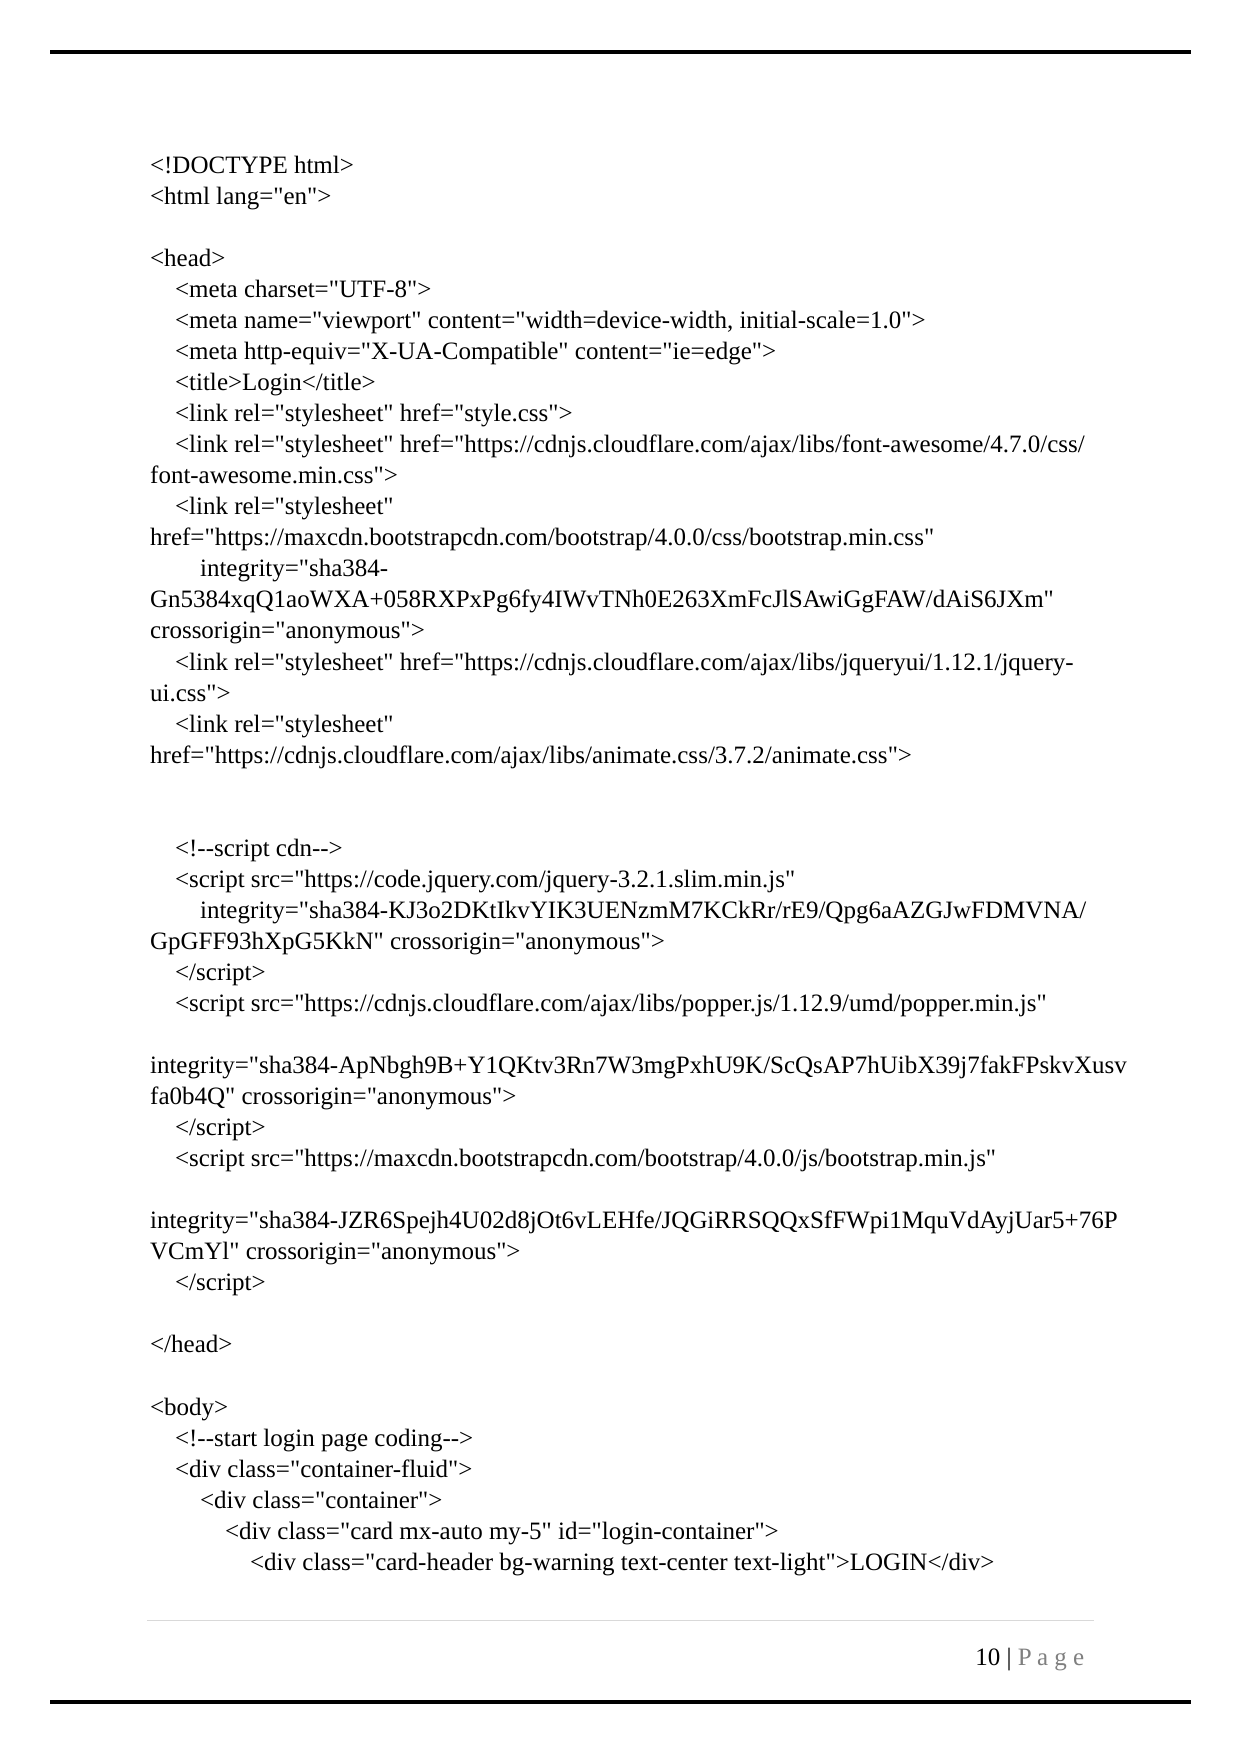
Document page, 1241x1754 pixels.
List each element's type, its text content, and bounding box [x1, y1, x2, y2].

text </script> [150, 1112, 1127, 1141]
text integrity="sha384-KJ3o2DKtIkvYIK3UENzmM7KCkRr/rE9/Qpg6aAZGJwFDMVNA/GpGFF93hXpG5KkN" crossorigin="anonymous"> [150, 895, 1127, 955]
text <div class="container"> [150, 1485, 1127, 1513]
text integrity="sha384-ApNbgh9B+Y1QKtv3Rn7W3mgPxhU9K/ScQsAP7hUibX39j7fakFPskvXusvfa0b4Q" crossorigin="anonymous"> [150, 1019, 1127, 1110]
text <meta http-equiv="X-UA-Compatible" content="ie=edge"> [150, 336, 1127, 365]
text <link rel="stylesheet" href="https://cdnjs.cloudflare.com/ajax/libs/jqueryui/1.12.1/jquery-ui.css"> [150, 647, 1127, 706]
text integrity="sha384-JZR6Spejh4U02d8jOt6vLEHfe/JQGiRRSQQxSfFWpi1MquVdAyjUar5+76PVCmYl" crossorigin="anonymous"> [150, 1174, 1127, 1265]
text <script src="https://code.jquery.com/jquery-3.2.1.slim.min.js" [150, 864, 1127, 893]
text <html lang="en"> [150, 181, 1127, 210]
text <!DOCTYPE html> [150, 150, 1127, 179]
text <div class="card mx-auto my-5" id="login-container"> [150, 1516, 1127, 1544]
text <link rel="stylesheet" href="https://cdnjs.cloudflare.com/ajax/libs/animate.css/3.7.2/animate.css"> [150, 709, 1127, 768]
text <title>Login</title> [150, 367, 1127, 396]
text <!--script cdn--> [150, 833, 1127, 862]
text <!--start login page coding--> [150, 1423, 1127, 1451]
text <link rel="stylesheet" href="https://cdnjs.cloudflare.com/ajax/libs/font-awesome/4.7.0/css/font-awesome.min.css"> [150, 429, 1127, 489]
text <script src="https://maxcdn.bootstrapcdn.com/bootstrap/4.0.0/js/bootstrap.min.js" [150, 1143, 1127, 1172]
text integrity="sha384-Gn5384xqQ1aoWXA+058RXPxPg6fy4IWvTNh0E263XmFcJlSAwiGgFAW/dAiS6JXm" crossorigin="anonymous"> [150, 553, 1127, 644]
text <link rel="stylesheet" href="style.css"> [150, 398, 1127, 427]
text <div class="container-fluid"> [150, 1454, 1127, 1482]
text <div class="card-header bg-warning text-center text-light">LOGIN</div> [150, 1547, 1127, 1576]
text <body> [150, 1392, 1127, 1420]
text <head> [150, 243, 1127, 272]
text </head> [150, 1329, 1127, 1358]
text <meta charset="UTF-8"> [150, 274, 1127, 303]
text <script src="https://cdnjs.cloudflare.com/ajax/libs/popper.js/1.12.9/umd/popper.min.js" [150, 988, 1127, 1017]
text <meta name="viewport" content="width=device-width, initial-scale=1.0"> [150, 305, 1127, 334]
text <link rel="stylesheet" href="https://maxcdn.bootstrapcdn.com/bootstrap/4.0.0/css/bootstrap.min.css" [150, 491, 1127, 551]
text </script> [150, 1267, 1127, 1296]
text </script> [150, 957, 1127, 986]
